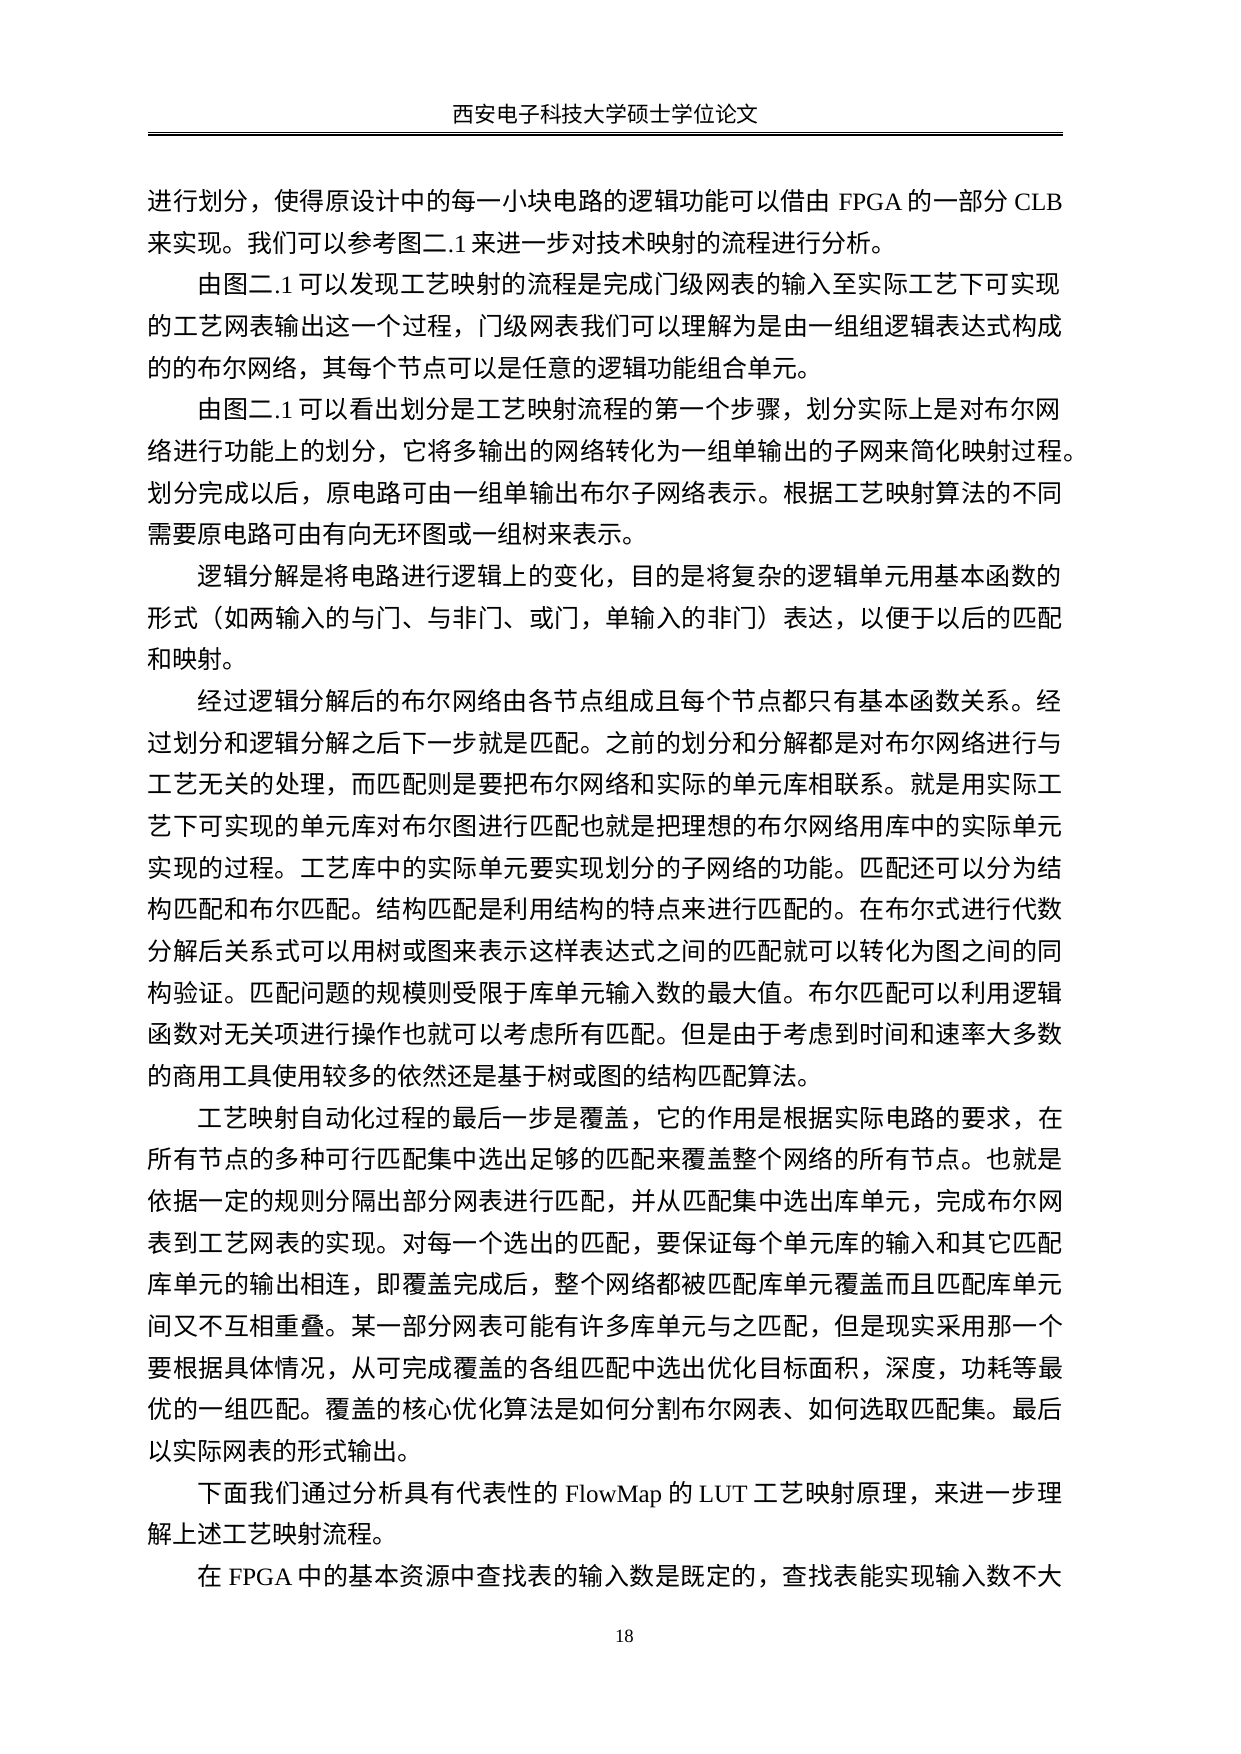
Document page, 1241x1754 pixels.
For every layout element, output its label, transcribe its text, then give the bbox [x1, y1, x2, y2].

text 由图2.16可以看出划分是工艺映射流程的第一个步骤，划分实际上是对布尔网络进行功能上的划分，它将多输出的网络转化为一组单输出的子网来简化映射过程。划分完成以后，原电路可由一组单输出布尔子网络表示。根据工艺映射算法的不同需要原电路可由有向无环图或一组树来表示。 [148, 386, 1063, 552]
text 工艺映射自动化过程的最后一步是覆盖，它的作用是根据实际电路的要求，在所有节点的多种可行匹配集中选出足够的匹配来覆盖整个网络的所有节点。也就是依据一定的规则分隔出部分网表进行匹配，并从匹配集中选出库单元，完成布尔网表到工艺网表的实现。对每一个选出的匹配，要保证每个单元库的输入和其它匹配库单元的输出相连，即覆盖完成后，整个网络都被匹配库单元覆盖而且匹配库单元间又不互相重叠。某一部分网表可能有许多库单元与之匹配，但是现实采用那一个要根据具体情况，从可完成覆盖的各组匹配中选出优化目标面积，深度，功耗等最优的一组匹配。覆盖的核心优化算法是如何分割布尔网表、如何选取匹配集。最后以实际网表的形式输出。 [148, 1094, 1063, 1469]
text 经过逻辑分解后的布尔网络由各节点组成且每个节点都只有基本函数关系。经过划分和逻辑分解之后下一步就是匹配。之前的划分和分解都是对布尔网络进行与工艺无关的处理，而匹配则是要把布尔网络和实际的单元库相联系。就是用实际工艺下可实现的单元库对布尔图进行匹配也就是把理想的布尔网络用库中的实际单元实现的过程。工艺库中的实际单元要实现划分的子网络的功能。匹配还可以分为结构匹配和布尔匹配。结构匹配是利用结构的特点来进行匹配的。在布尔式进行代数分解后关系式可以用树或图来表示这样表达式之间的匹配就可以转化为图之间的同构验证。匹配问题的规模则受限于库单元输入数的最大值。布尔匹配可以利用逻辑函数对无关项进行操作也就可以考虑所有匹配。但是由于考虑到时间和速率大多数的商用工具使用较多的依然还是基于树或图的结构匹配算法。 [148, 677, 1063, 1094]
text 技术映射实际上就是将电路从布尔网络到实际实现的电路的一种映射过程。其目的是对用户输入的设计电路经过逻辑综合后生成的门级网表来通过先进的算法来进行划分，使得原设计中的每一小块电路的逻辑功能可以借由FPGA的一部分CLB来实现。我们可以参考图2.16来进一步对技术映射的流程进行分析。 [148, 177, 1063, 261]
text 由图2.16可以发现工艺映射的流程是完成门级网表的输入至实际工艺下可实现的工艺网表输出这一个过程，门级网表我们可以理解为是由一组组逻辑表达式构成的的布尔网络，其每个节点可以是任意的逻辑功能组合单元。 [148, 261, 1063, 386]
text 逻辑分解是将电路进行逻辑上的变化，目的是将复杂的逻辑单元用基本函数的形式（如两输入的与门、与非门、或门，单输入的非门）表达，以便于以后的匹配和映射。 [148, 552, 1063, 677]
text 下面我们通过分析具有代表性的FlowMap的LUT工艺映射原理，来进一步理解上述工艺映射流程。 [148, 1469, 1063, 1552]
